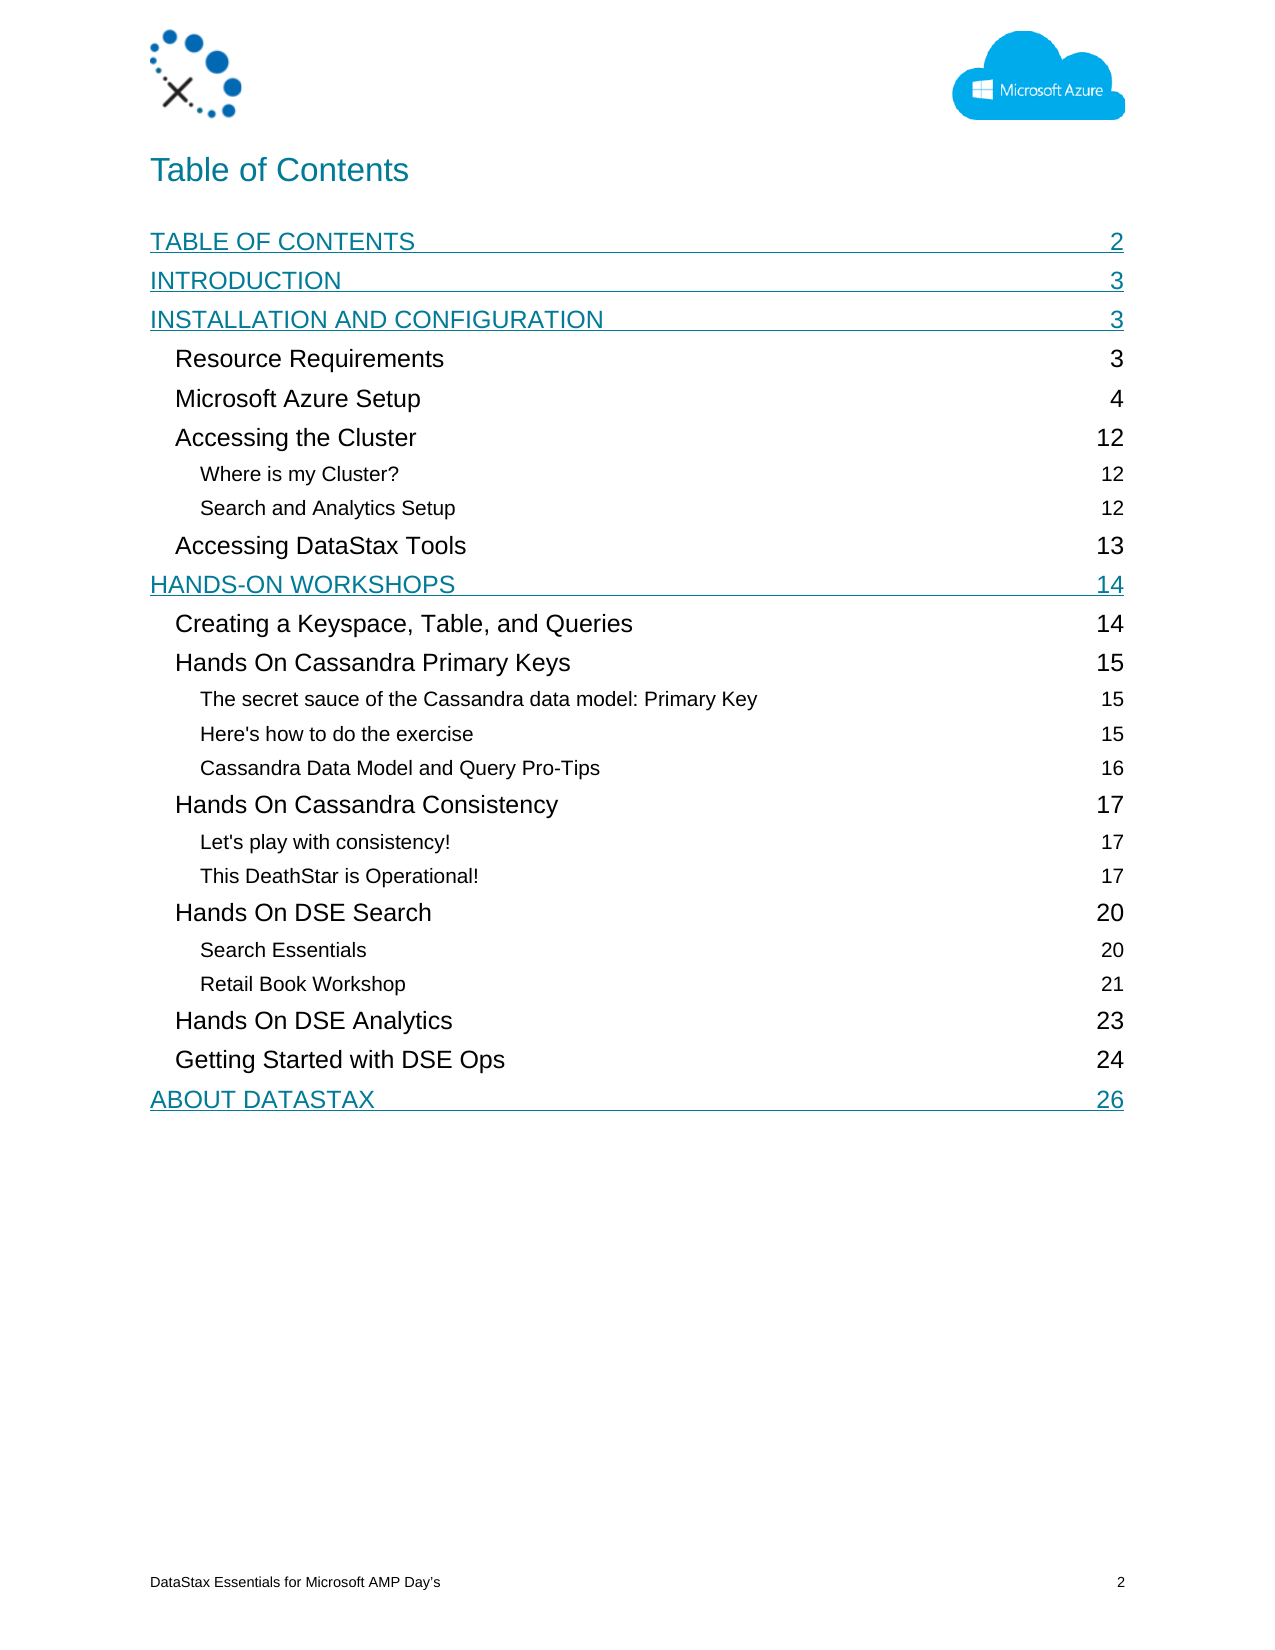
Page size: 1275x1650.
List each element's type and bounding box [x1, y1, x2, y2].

picture [952, 31, 1012, 87]
picture [1035, 31, 1125, 97]
picture [952, 101, 969, 120]
picture [150, 28, 242, 120]
picture [973, 80, 992, 99]
